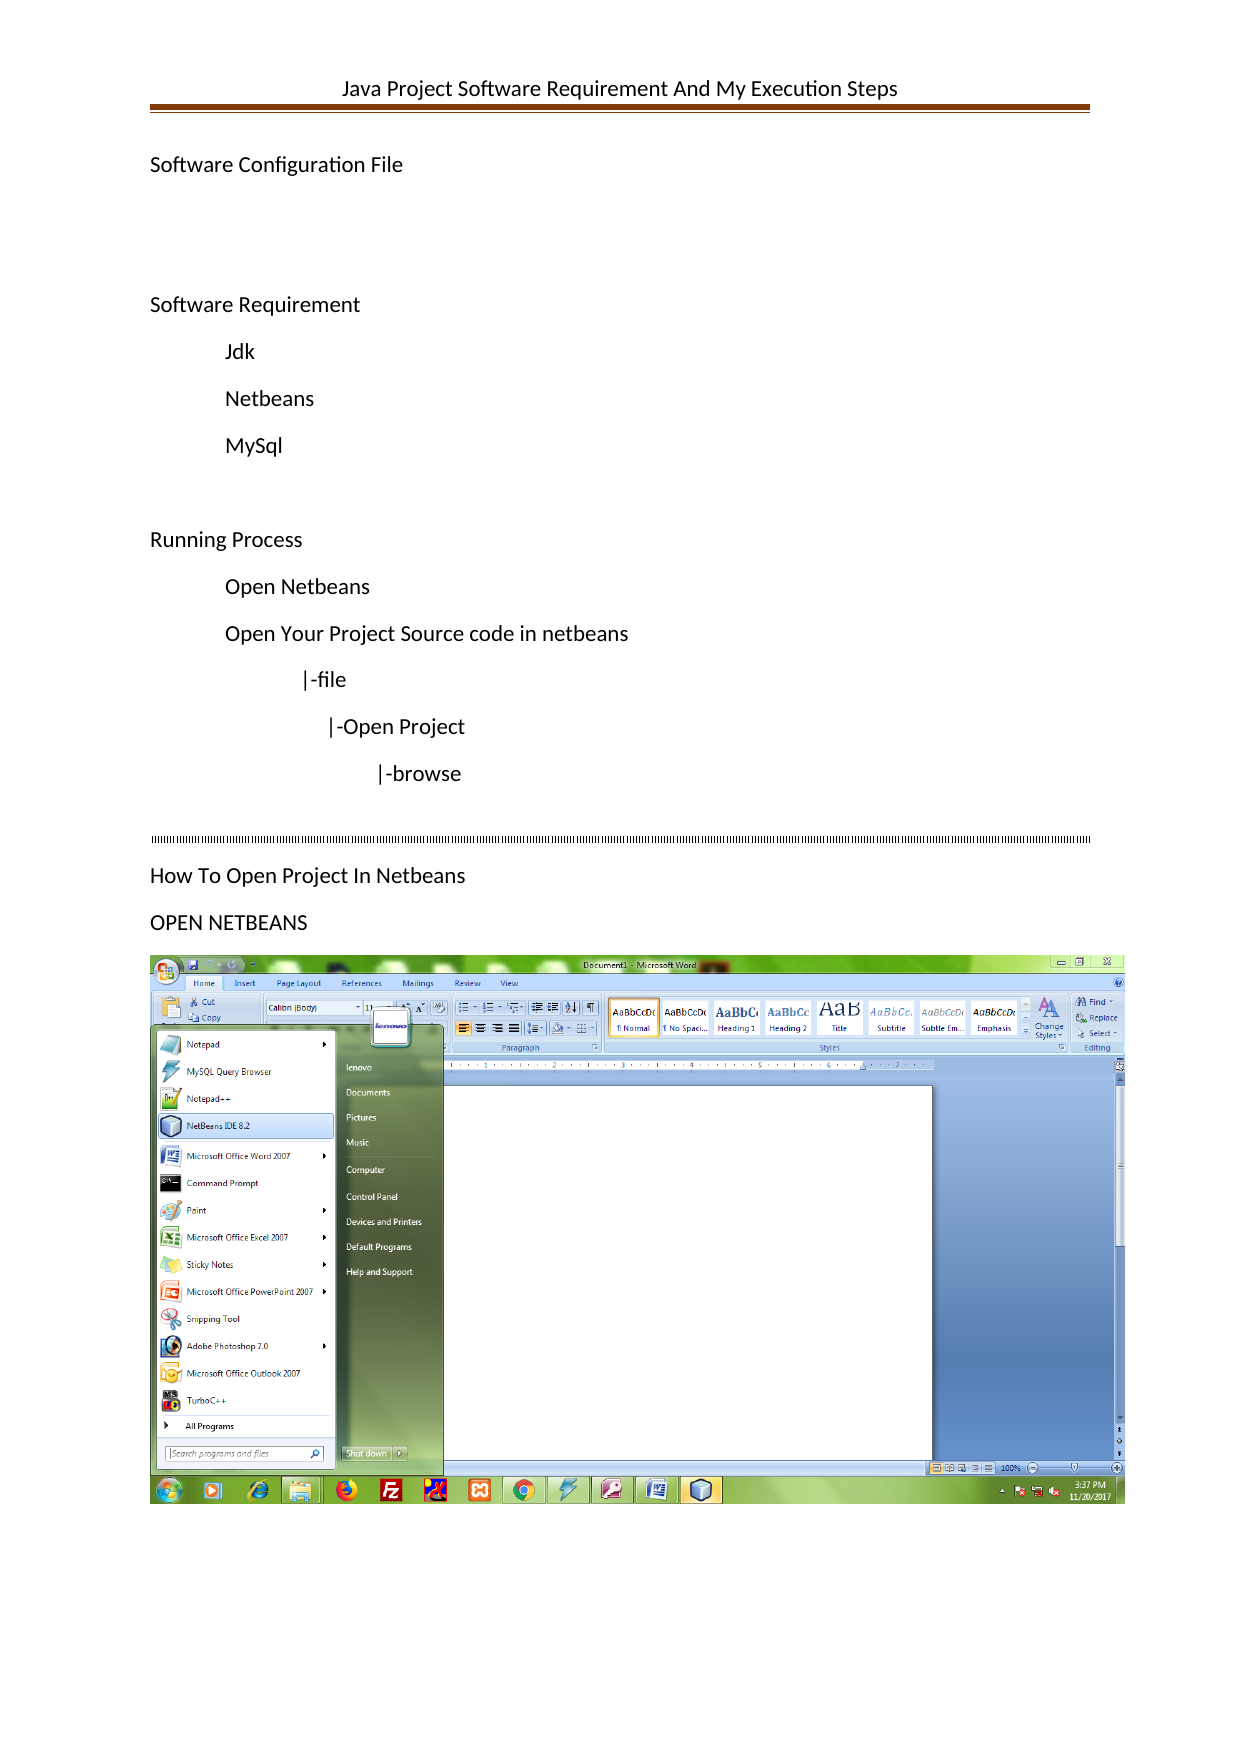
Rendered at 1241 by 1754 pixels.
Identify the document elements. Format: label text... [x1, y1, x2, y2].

text Software Configuration File [150, 150, 1090, 178]
text How To Open Project In Netbeans [150, 861, 1090, 889]
picture [150, 955, 1125, 1504]
text Open Netbeans [150, 572, 1090, 600]
text Open Your Project Source code in netbeans [150, 619, 1090, 647]
text Netbeans [150, 384, 1090, 412]
text |-Open Project [150, 712, 1090, 741]
text MySql [150, 431, 1090, 459]
text Software Requirement [150, 291, 1090, 319]
text Jdk [150, 337, 1090, 366]
text |-file [150, 666, 1090, 694]
text OPEN NETBEANS [150, 908, 1090, 936]
text Running Process [150, 525, 1090, 553]
text |-browse [150, 759, 1090, 787]
